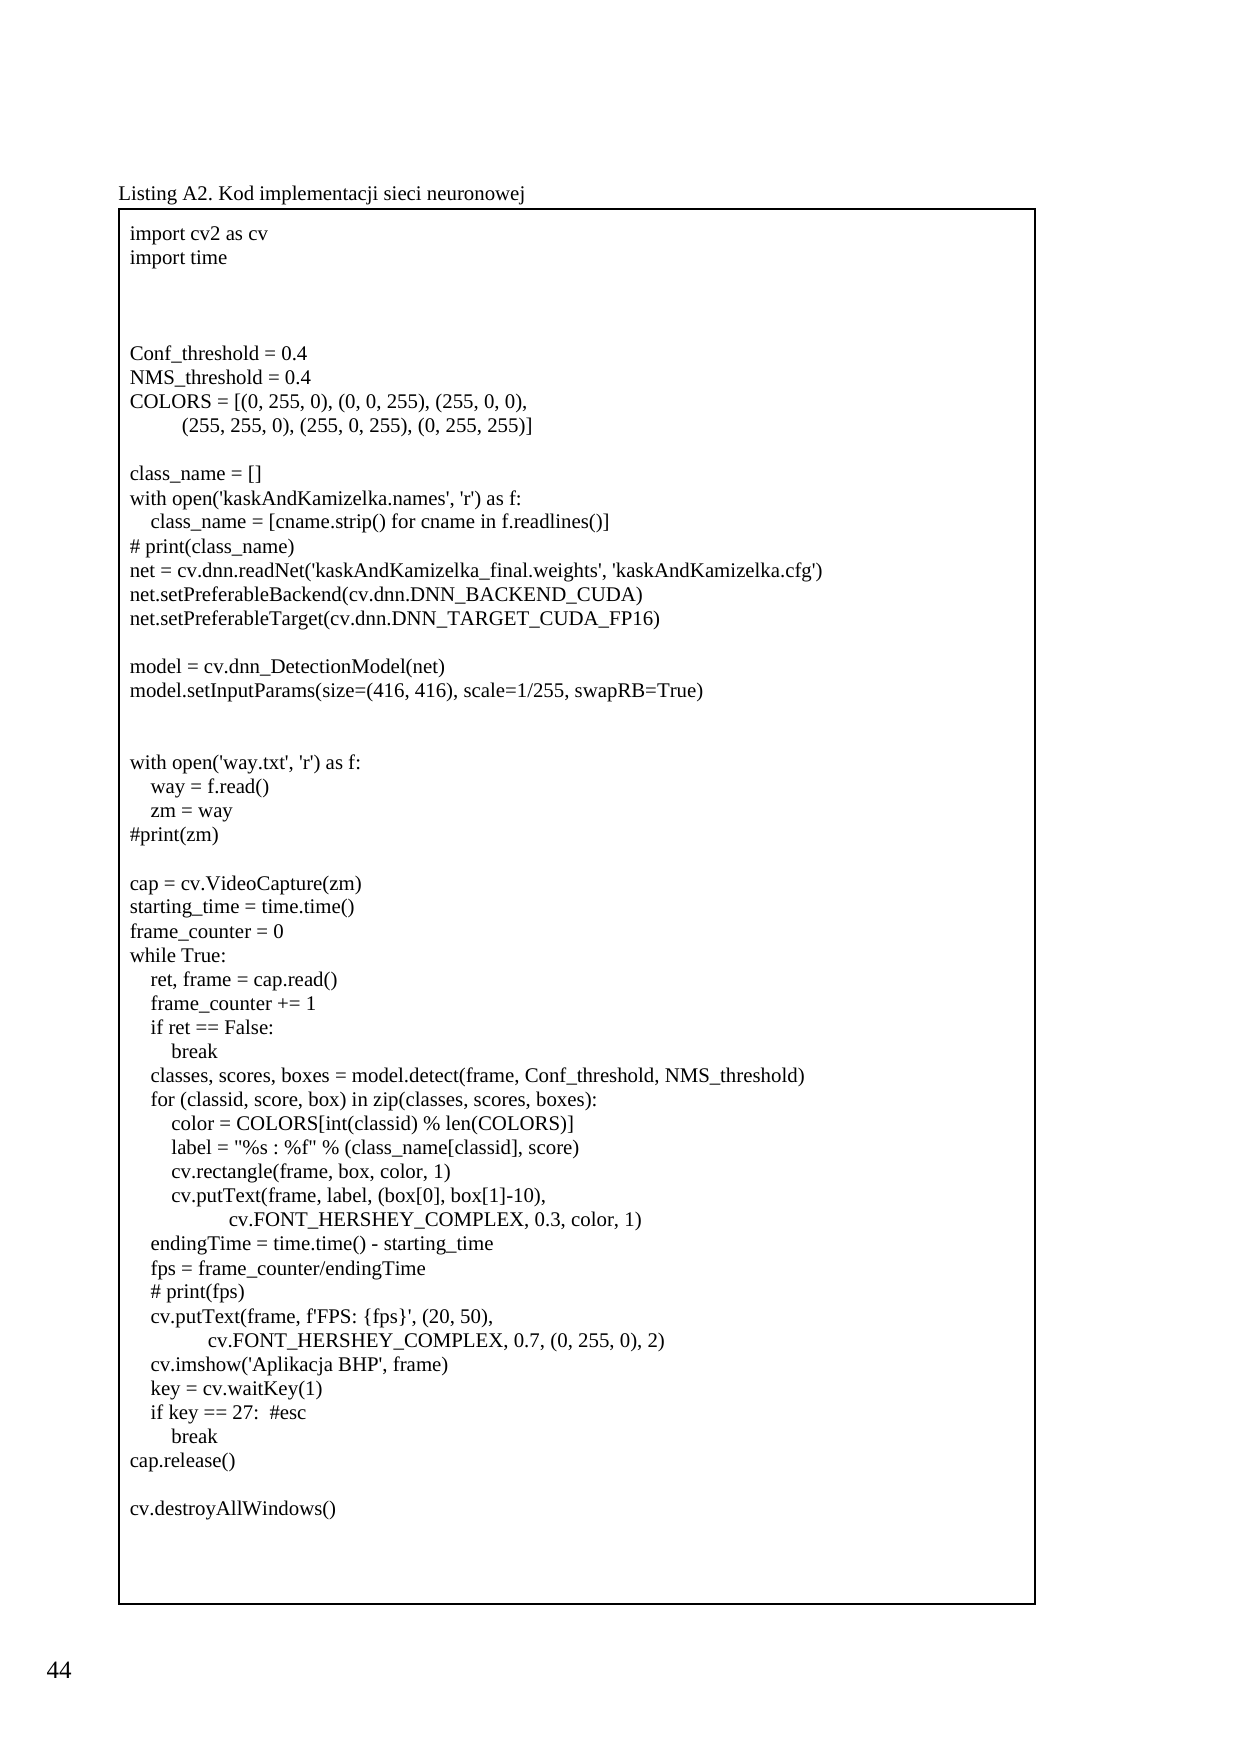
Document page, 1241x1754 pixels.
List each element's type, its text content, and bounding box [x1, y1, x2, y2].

text Listing A2. Kod implementacji sieci neuronowej [118, 181, 1033, 205]
table_header import cv2 as cv import time Conf_threshold = 0.4 NMS_threshold = 0.4 COLORS = [(0, 255, 0), (0, 0, 255), (255, 0, 0), (255, 255, 0), (255, 0, 255), (0, 255, 255)] class_name = [] with open('kaskAndKamizelka.names', 'r') as f: class_name = [cname.strip() for cname in f.readlines()] # print(class_name) net = cv.dnn.readNet('kaskAndKamizelka_final.weights', 'kaskAndKamizelka.cfg') net.setPreferableBackend(cv.dnn.DNN_BACKEND_CUDA) net.setPreferableTarget(cv.dnn.DNN_TARGET_CUDA_FP16) model = cv.dnn_DetectionModel(net) model.setInputParams(size=(416, 416), scale=1/255, swapRB=True) with open('way.txt', 'r') as f: way = f.read() zm = way #print(zm) cap = cv.VideoCapture(zm) starting_time = time.time() frame_counter = 0 while True: ret, frame = cap.read() frame_counter += 1 if ret == False: break classes, scores, boxes = model.detect(frame, Conf_threshold, NMS_threshold) for (classid, score, box) in zip(classes, scores, boxes): color = COLORS[int(classid) % len(COLORS)] label = "%s : %f" % (class_name[classid], score) cv.rectangle(frame, box, color, 1) cv.putText(frame, label, (box[0], box[1]-10), cv.FONT_HERSHEY_COMPLEX, 0.3, color, 1) endingTime = time.time() - starting_time fps = frame_counter/endingTime # print(fps) cv.putText(frame, f'FPS: {fps}', (20, 50), cv.FONT_HERSHEY_COMPLEX, 0.7, (0, 255, 0), 2) cv.imshow('Aplikacja BHP', frame) key = cv.waitKey(1) if key == 27: #esc break cap.release() cv.destroyAllWindows() [120, 210, 1034, 1603]
